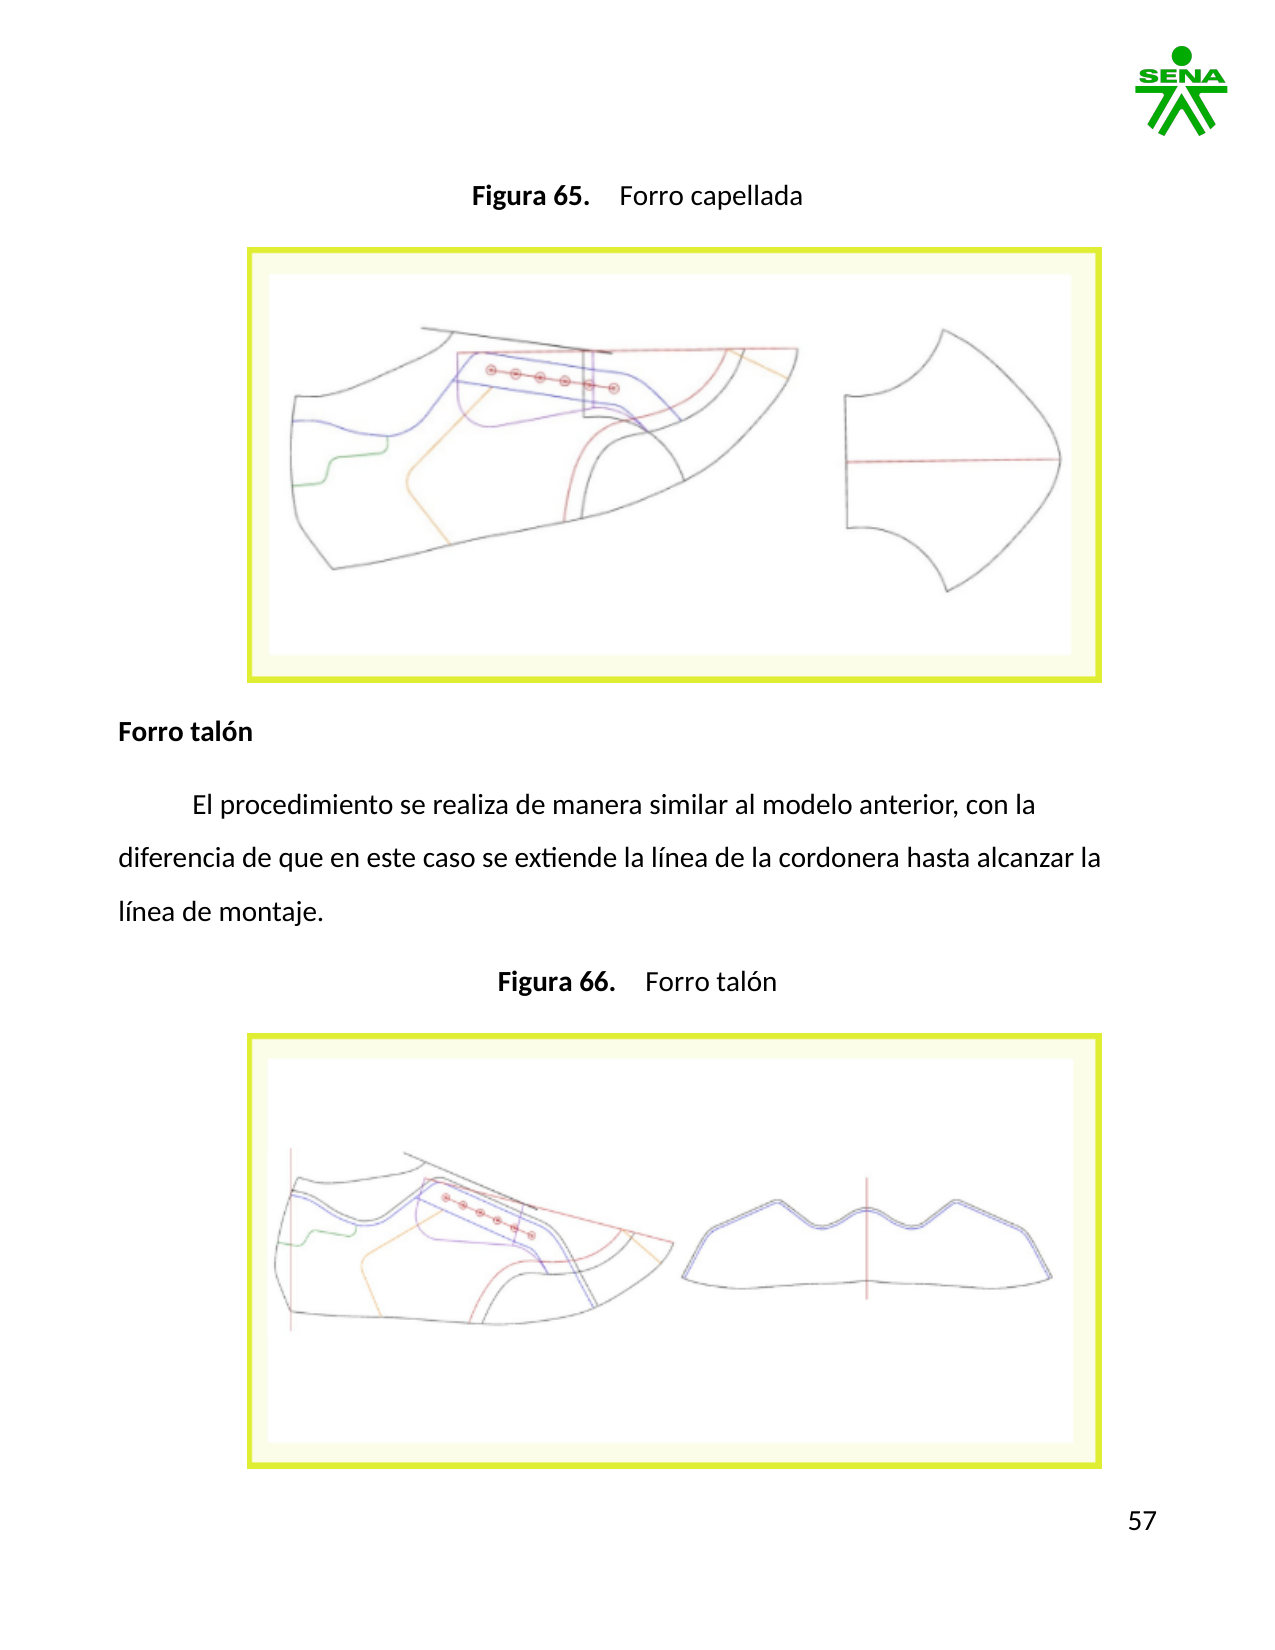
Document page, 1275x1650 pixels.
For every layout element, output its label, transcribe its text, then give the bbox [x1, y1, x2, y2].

picture [1135, 46, 1228, 136]
text Forro talón [118, 963, 1157, 999]
text Forro capellada [118, 177, 1157, 213]
subtitle Forro talón [118, 713, 1157, 749]
text El procedimiento se realiza de manera similar al modelo anterior, con la diferencia de que en este caso se extiende la línea de la cordonera hasta alcanzar la línea de montaje. [118, 786, 1157, 929]
picture [247, 1033, 1102, 1469]
picture [247, 247, 1102, 683]
